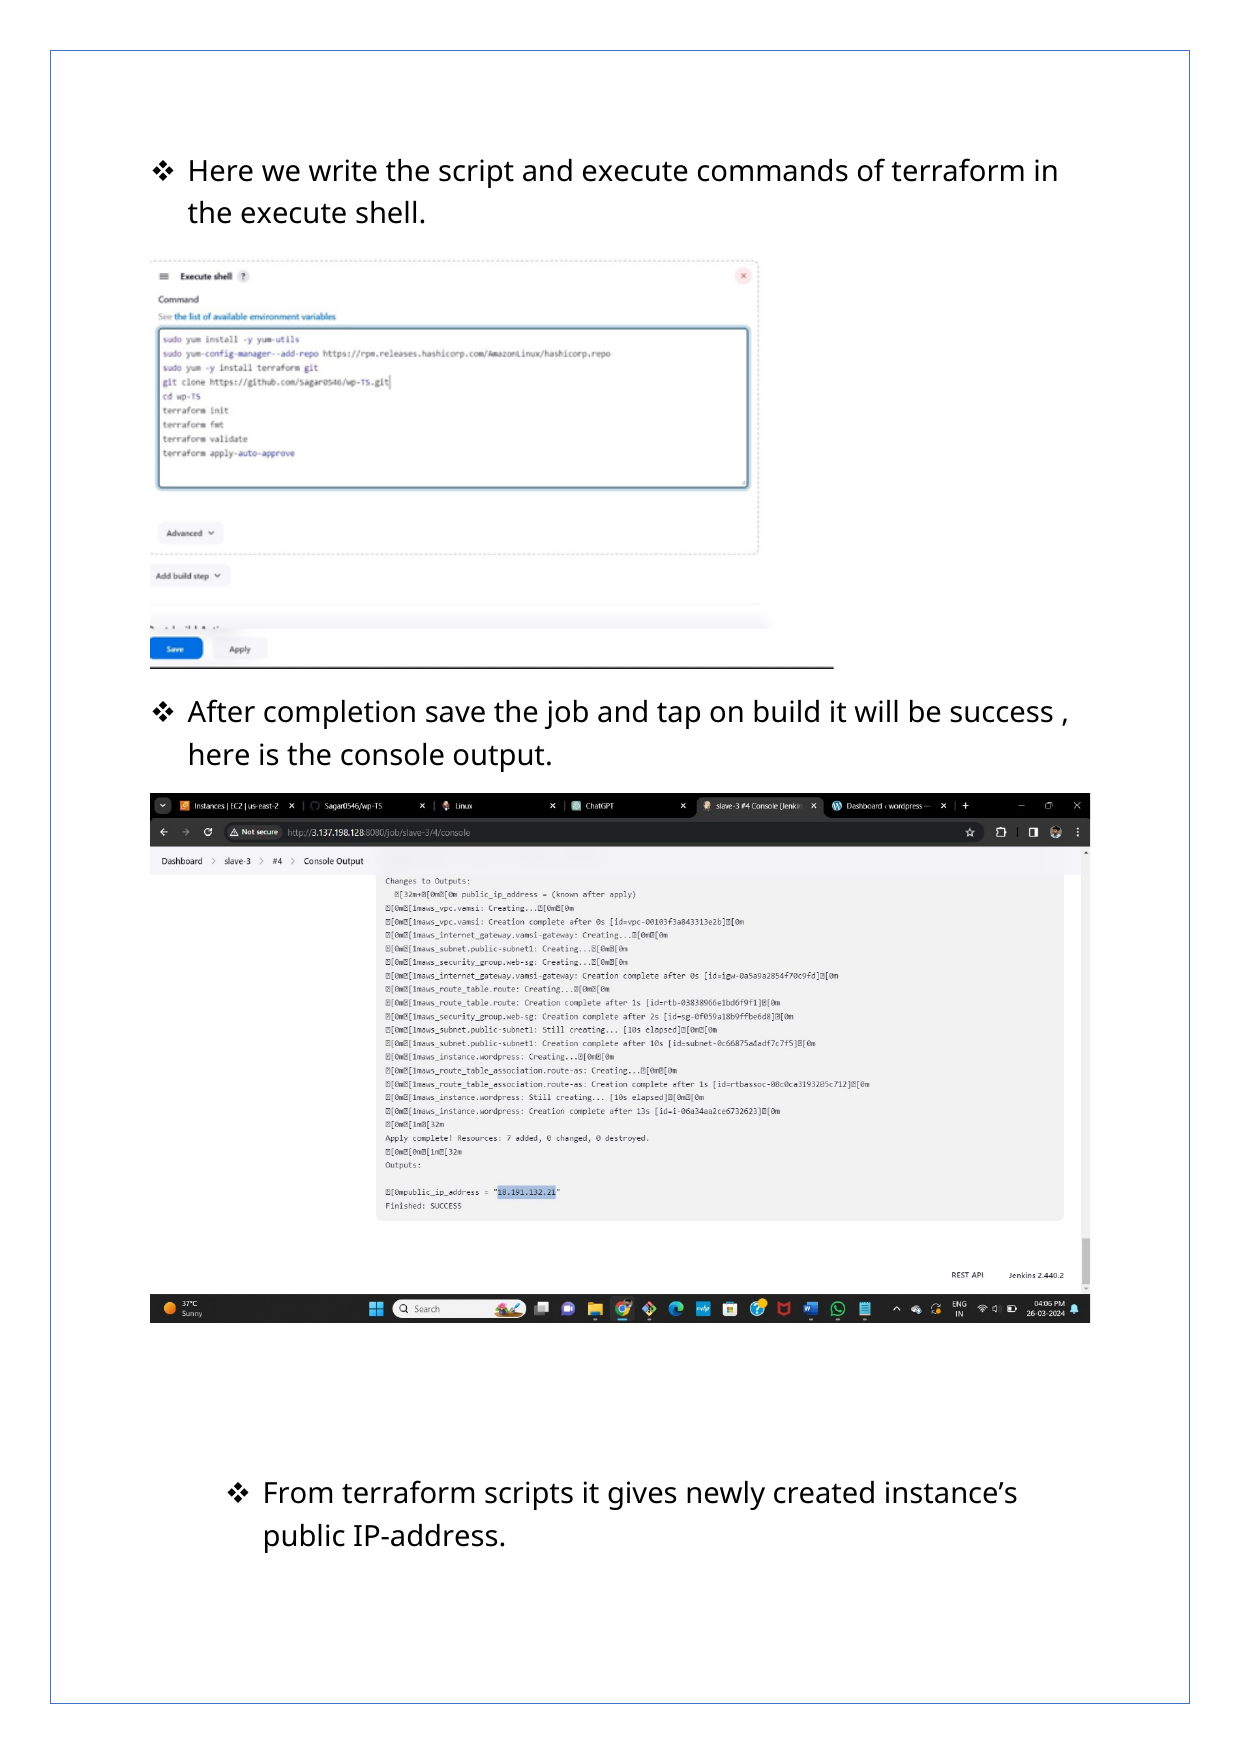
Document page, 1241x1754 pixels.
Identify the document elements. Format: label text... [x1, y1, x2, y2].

list Here we write the script and execute commands of terraform in the execute shell. [150, 150, 1090, 232]
picture [150, 252, 834, 669]
picture [150, 793, 1091, 1323]
list After completion save the job and tap on build it will be success , here is the console output. [150, 691, 1090, 774]
list From terraform scripts it gives newly created instance’s public IP-address. [225, 1473, 1090, 1555]
